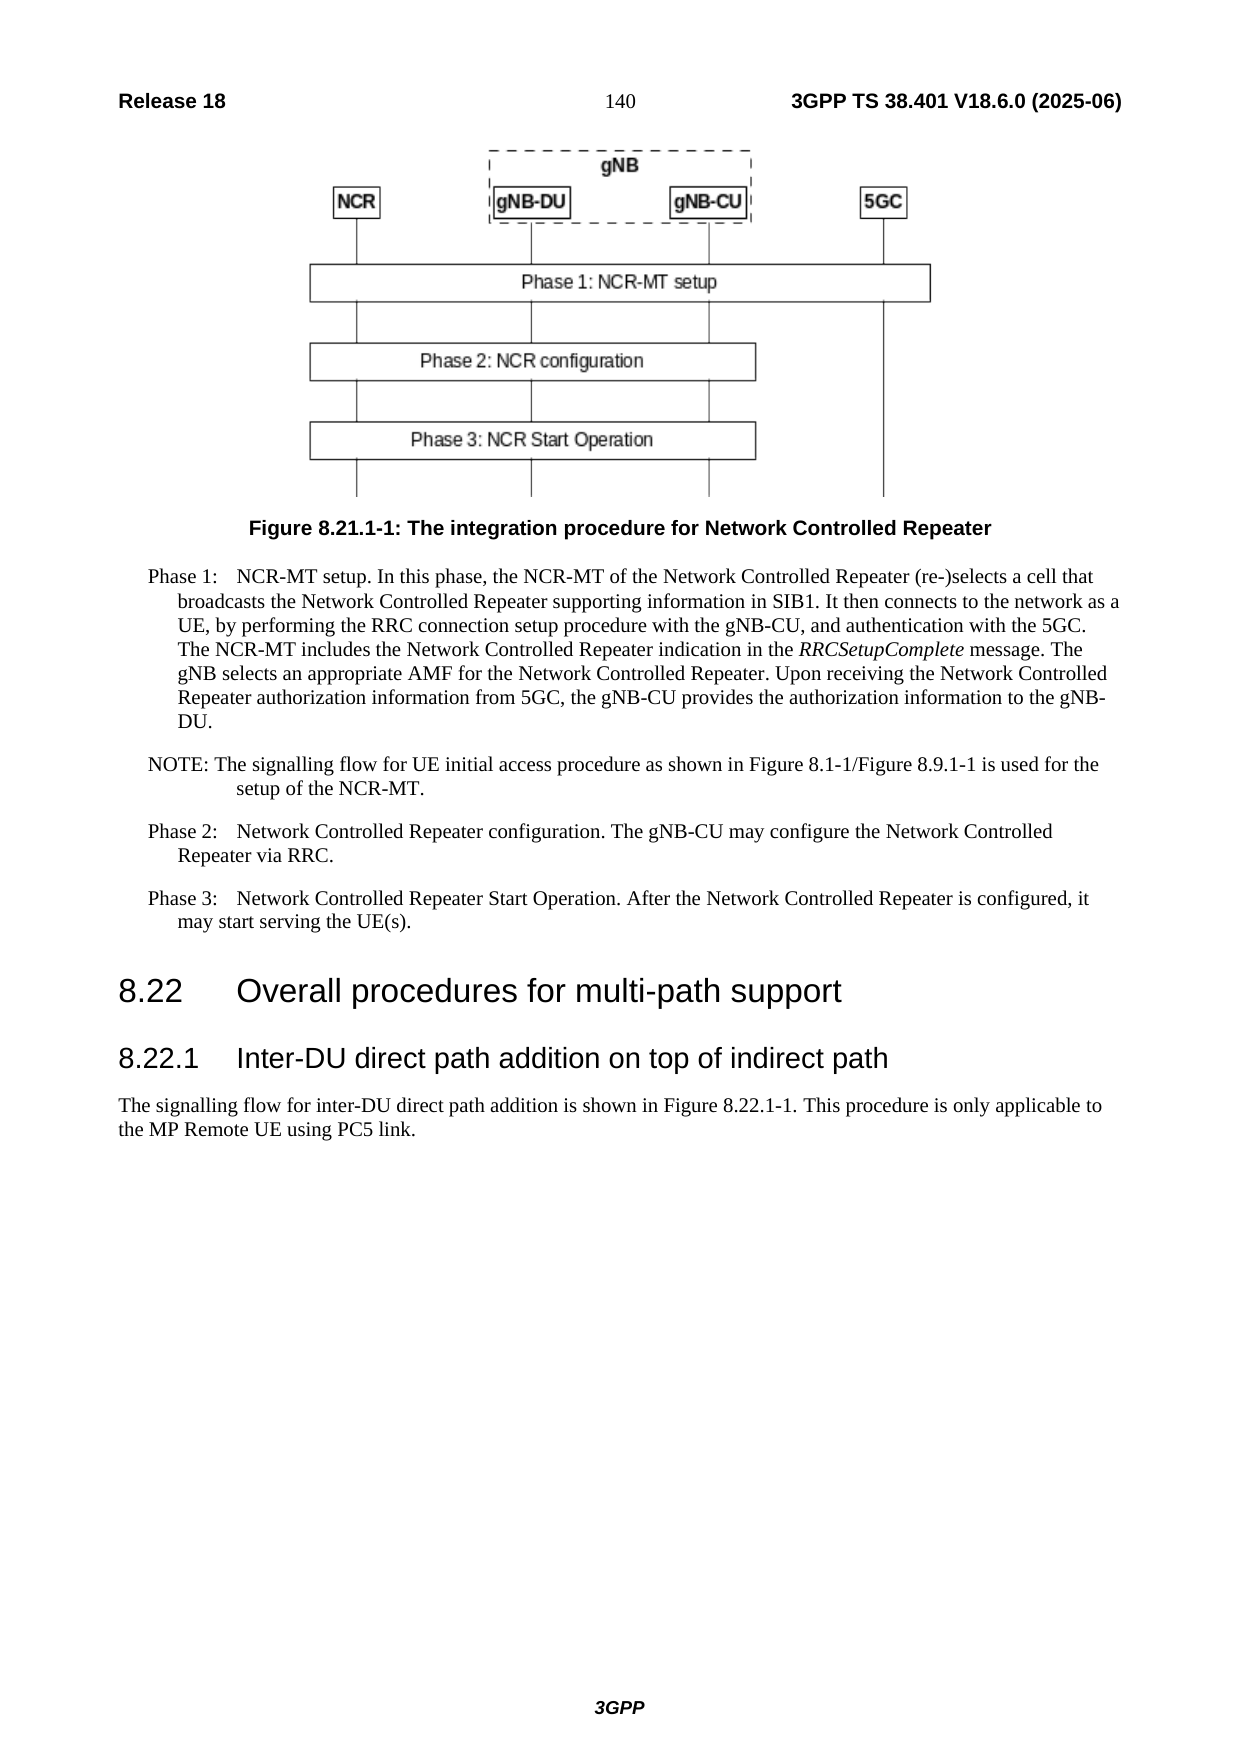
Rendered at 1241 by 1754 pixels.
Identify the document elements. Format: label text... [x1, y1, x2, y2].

text NOTE: The signalling flow for UE initial access procedure as shown in Figure 8.1-1/Figure 8.9.1-1 is used for the setup of the NCR-MT. [148, 752, 1122, 800]
subtitle 8.22 Overall procedures for multi-path support [118, 971, 1122, 1009]
subtitle 8.22.1 Inter-DU direct path addition on top of indirect path [118, 1041, 1122, 1074]
text The signalling flow for inter-DU direct path addition is shown in Figure 8.22.1-1. This procedure is only applicable to the MP Remote UE using PC5 link. [118, 1093, 1122, 1141]
text Phase 1: NCR-MT setup. In this phase, the NCR-MT of the Network Controlled Repeater (re-)selects a cell that broadcasts the Network Controlled Repeater supporting information in SIB1. It then connects to the network as a UE, by performing the RRC connection setup procedure with the gNB-CU, and authentication with the 5GC. The NCR-MT includes the Network Controlled Repeater indication in the RRCSetupComplete message. The gNB selects an appropriate AMF for the Network Controlled Repeater. Upon receiving the Network Controlled Repeater authorization information from 5GC, the gNB-CU provides the authorization information to the gNB-DU. [148, 564, 1122, 733]
text Figure 8.21.1-1: The integration procedure for Network Controlled Repeater [118, 516, 1122, 539]
text Phase 2: Network Controlled Repeater configuration. The gNB-CU may configure the Network Controlled Repeater via RRC. [148, 818, 1122, 867]
text Phase 3: Network Controlled Repeater Start Operation. After the Network Controlled Repeater is configured, it may start serving the UE(s). [148, 885, 1122, 933]
